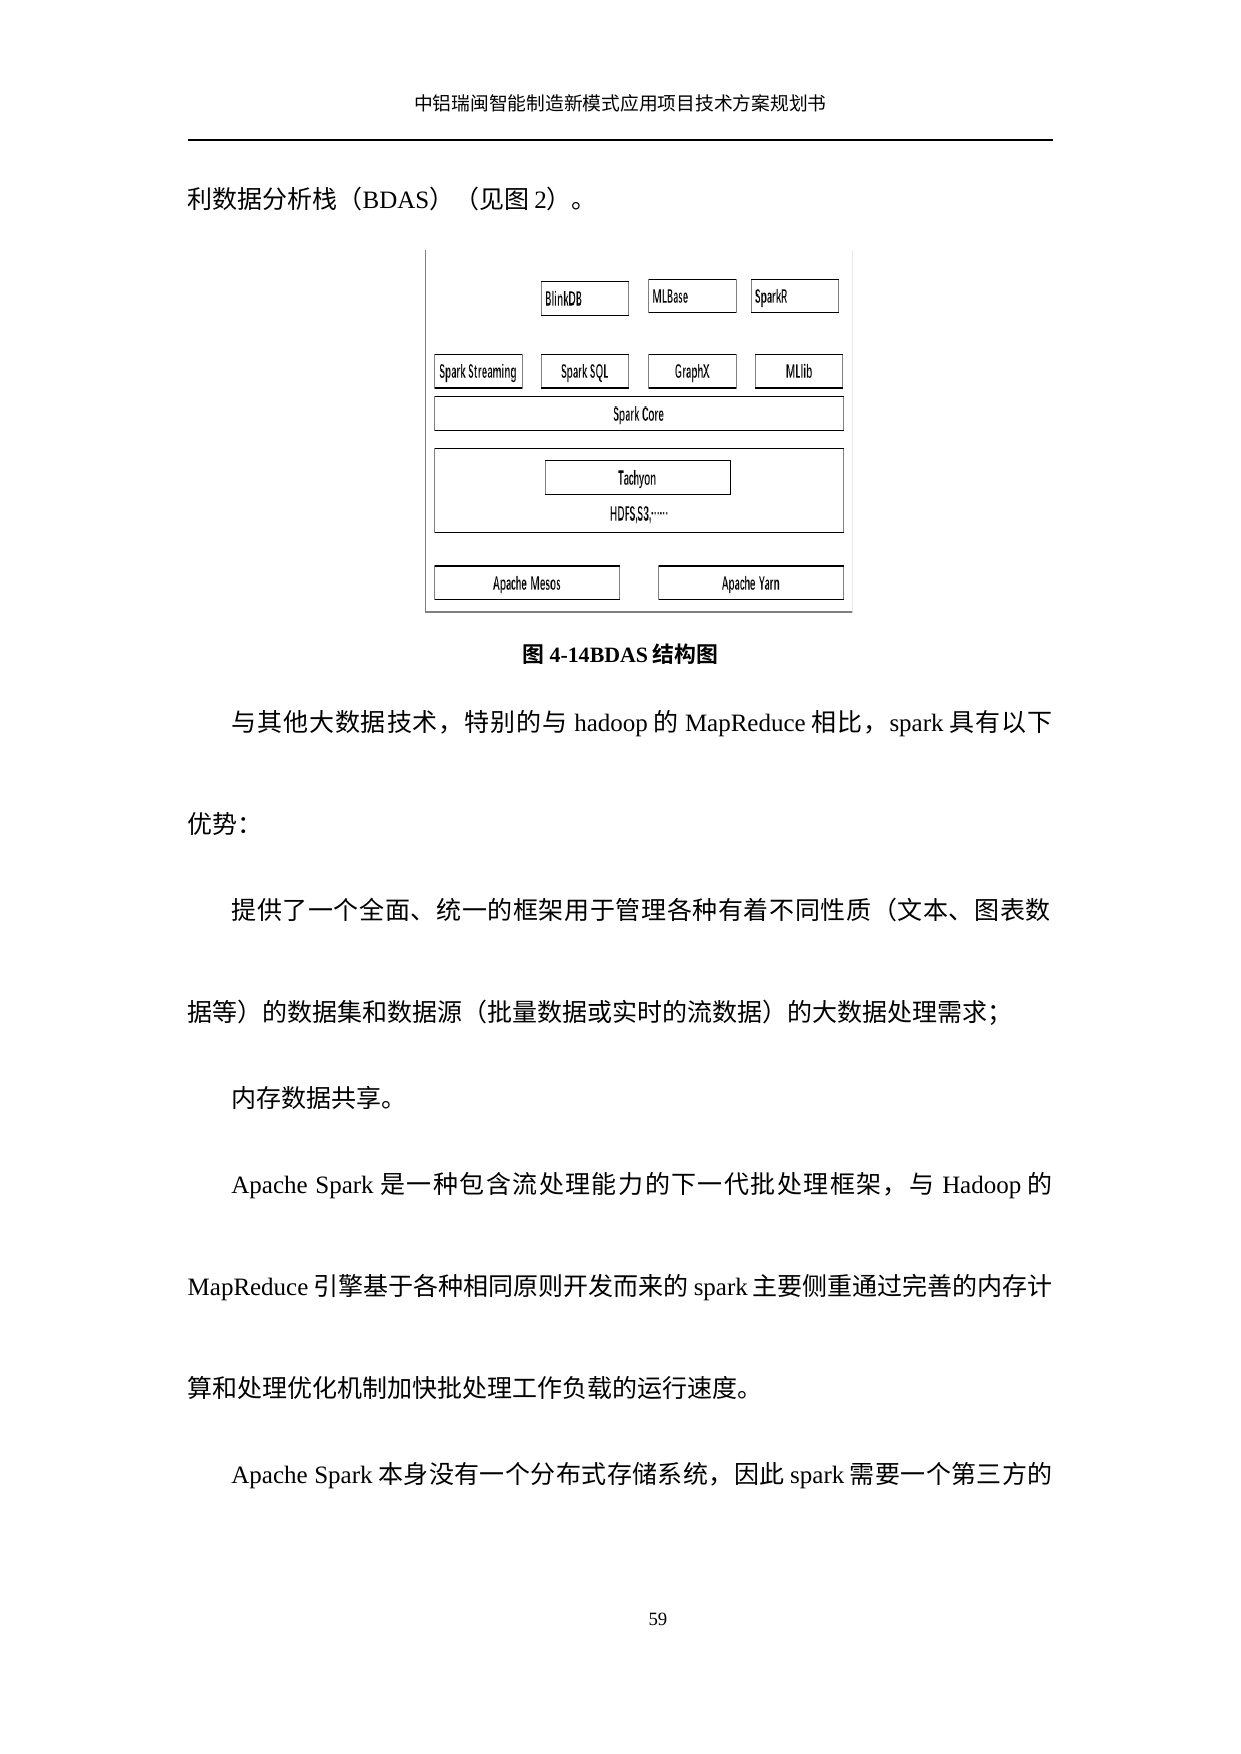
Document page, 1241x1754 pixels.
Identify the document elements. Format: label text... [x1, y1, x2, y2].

picture [425, 250, 853, 613]
text Apache Spark是一种包含流处理能力的下一代批处理框架，与Hadoop的MapReduce引擎基于各种相同原则开发而来的spark主要侧重通过完善的内存计算和处理优化机制加快批处理工作负载的运行速度。 [187, 1149, 1053, 1421]
text 与其他大数据技术，特别的与hadoop的MapReduce相比，spark具有以下优势： [187, 687, 1053, 857]
text 提供了一个全面、统一的框架用于管理各种有着不同性质（文本、图表数据等）的数据集和数据源（批量数据或实时的流数据）的大数据处理需求； [187, 875, 1053, 1045]
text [187, 1439, 1053, 1507]
text 内存数据共享。 [187, 1063, 1053, 1131]
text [187, 164, 1053, 232]
